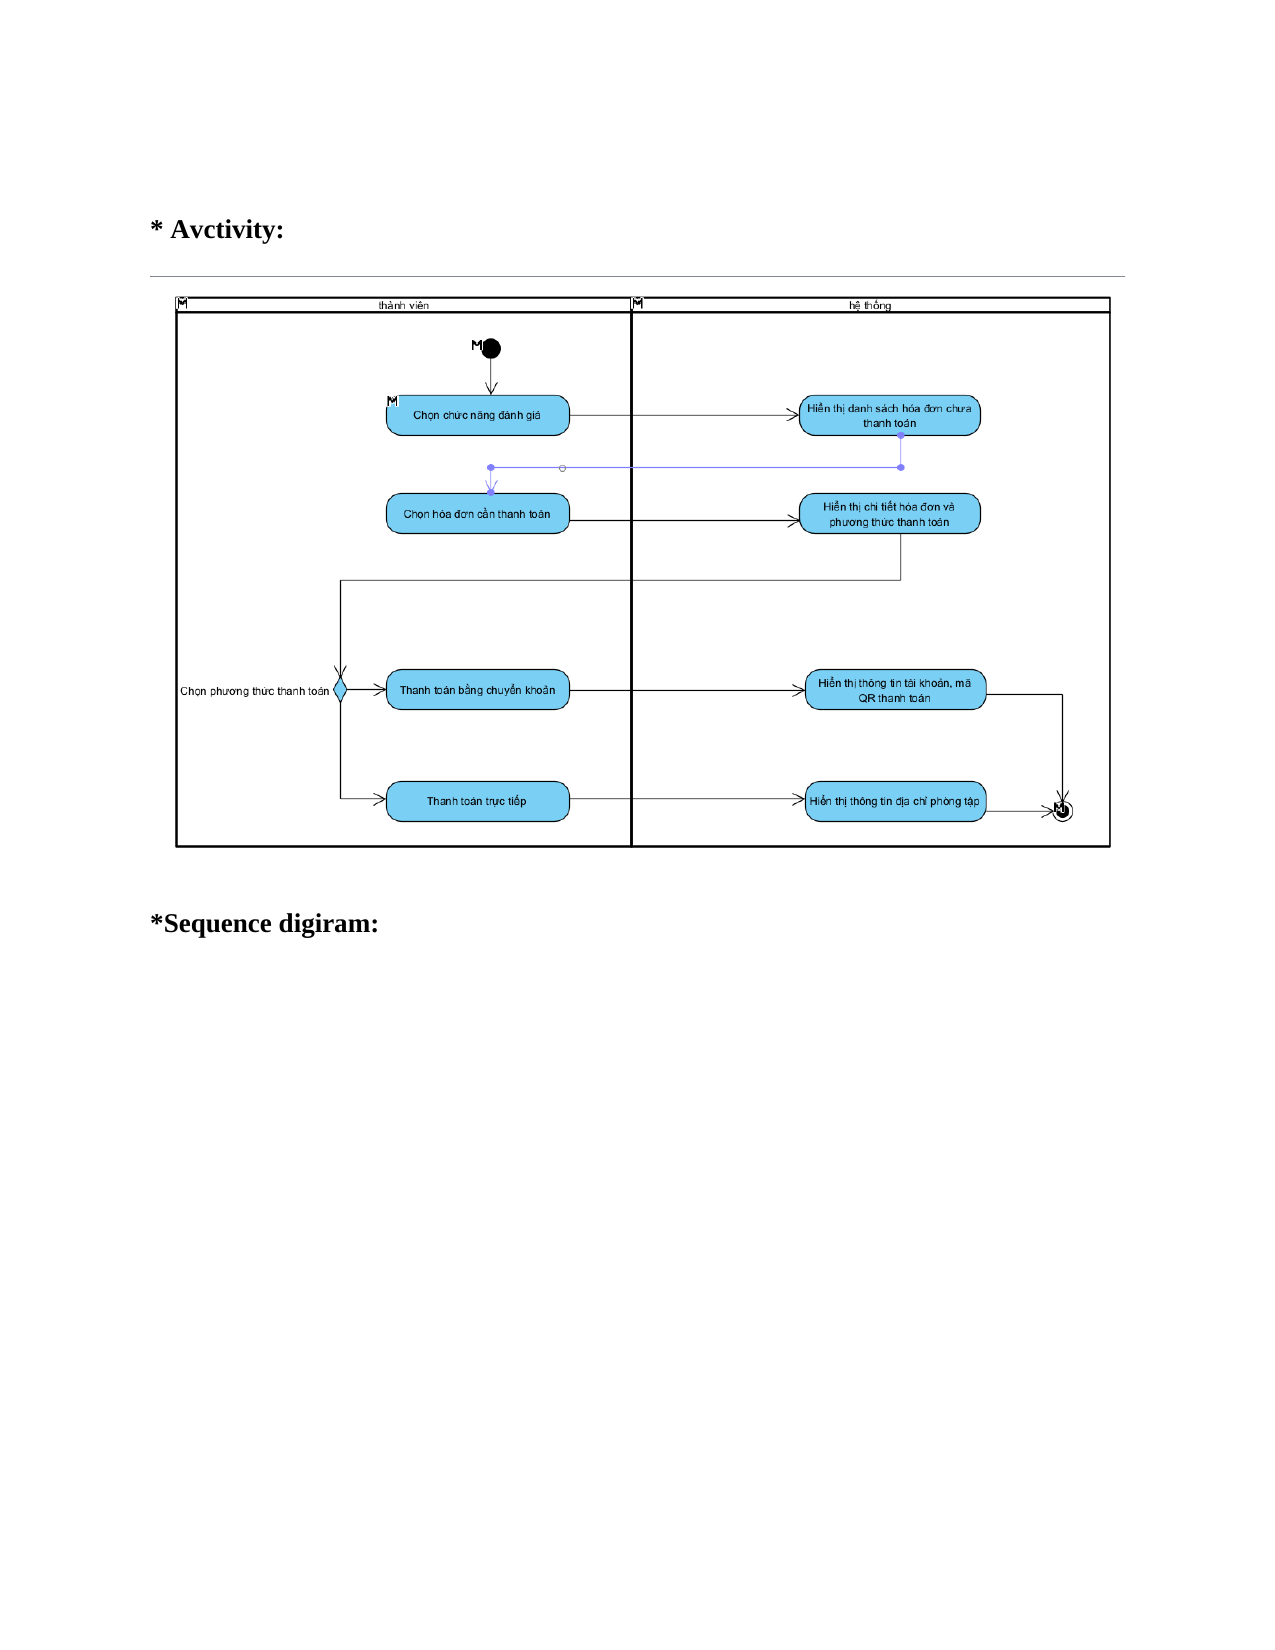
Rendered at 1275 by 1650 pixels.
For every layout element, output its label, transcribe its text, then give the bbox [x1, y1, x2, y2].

picture [150, 276, 1125, 877]
text * Avctivity: [150, 213, 1125, 244]
text *Sequence digiram: [150, 908, 1125, 939]
